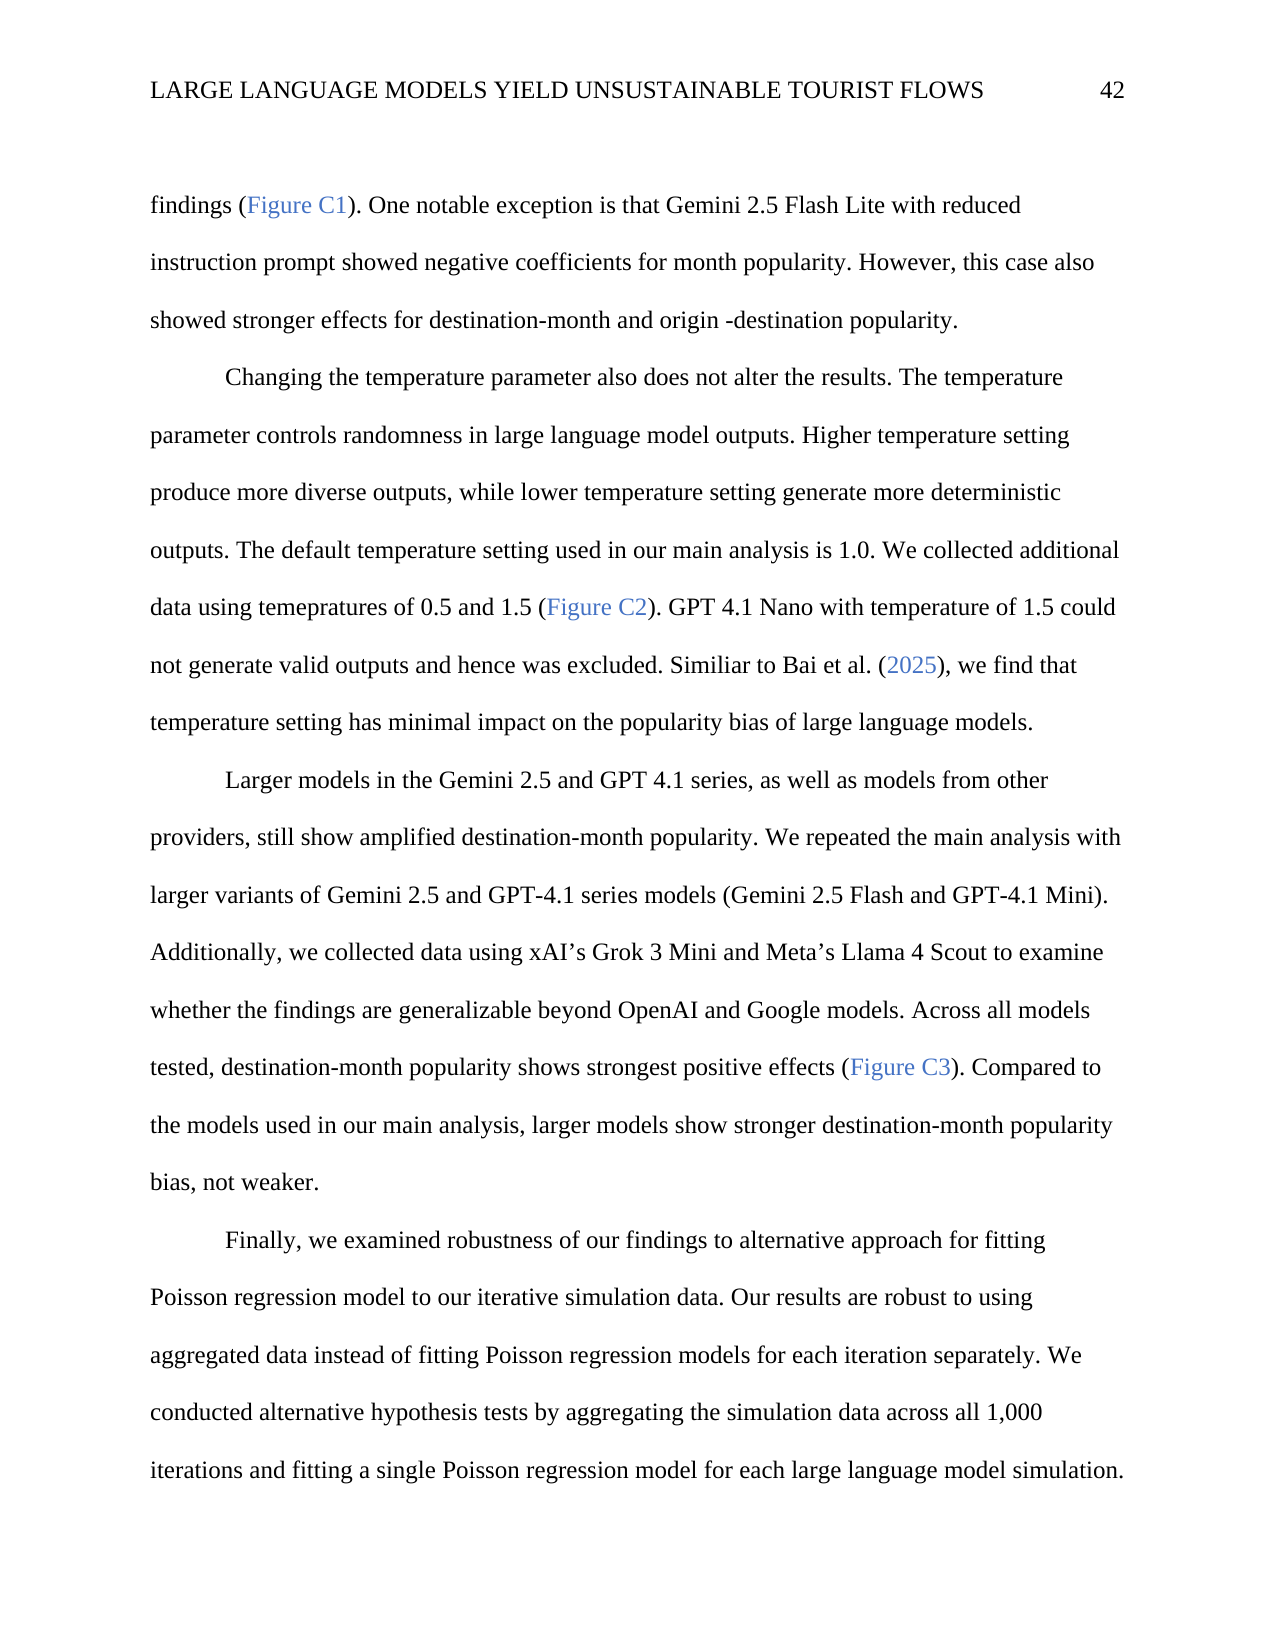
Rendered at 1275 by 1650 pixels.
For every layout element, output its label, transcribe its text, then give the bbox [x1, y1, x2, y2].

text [150, 1225, 1125, 1484]
text Larger models in the Gemini 2.5 and GPT 4.1 series, as well as models from other providers, still show amplified destination-month popularity. We repeated the main analysis with larger variants of Gemini 2.5 and GPT-4.1 series models (Gemini 2.5 Flash and GPT-4.1 Mini). Additionally, we collected data using xAI’s Grok 3 Mini and Meta’s Llama 4 Scout to examine whether the findings are generalizable beyond OpenAI and Google models. Across all models tested, destination-month popularity shows strongest positive effects (Figure C3). Compared to the models used in our main analysis, larger models show stronger destination-month popularity bias, not weaker. [150, 765, 1125, 1196]
text Changing the temperature parameter also does not alter the results. The temperature parameter controls randomness in large language model outputs. Higher temperature setting produce more diverse outputs, while lower temperature setting generate more deterministic outputs. The default temperature setting used in our main analysis is 1.0. We collected additional data using temepratures of 0.5 and 1.5 (Figure C2). GPT 4.1 Nano with temperature of 1.5 could not generate valid outputs and hence was excluded. Similiar to Bai et al. (2025), we find that temperature setting has minimal impact on the popularity bias of large language models. [150, 362, 1125, 736]
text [150, 190, 1125, 334]
